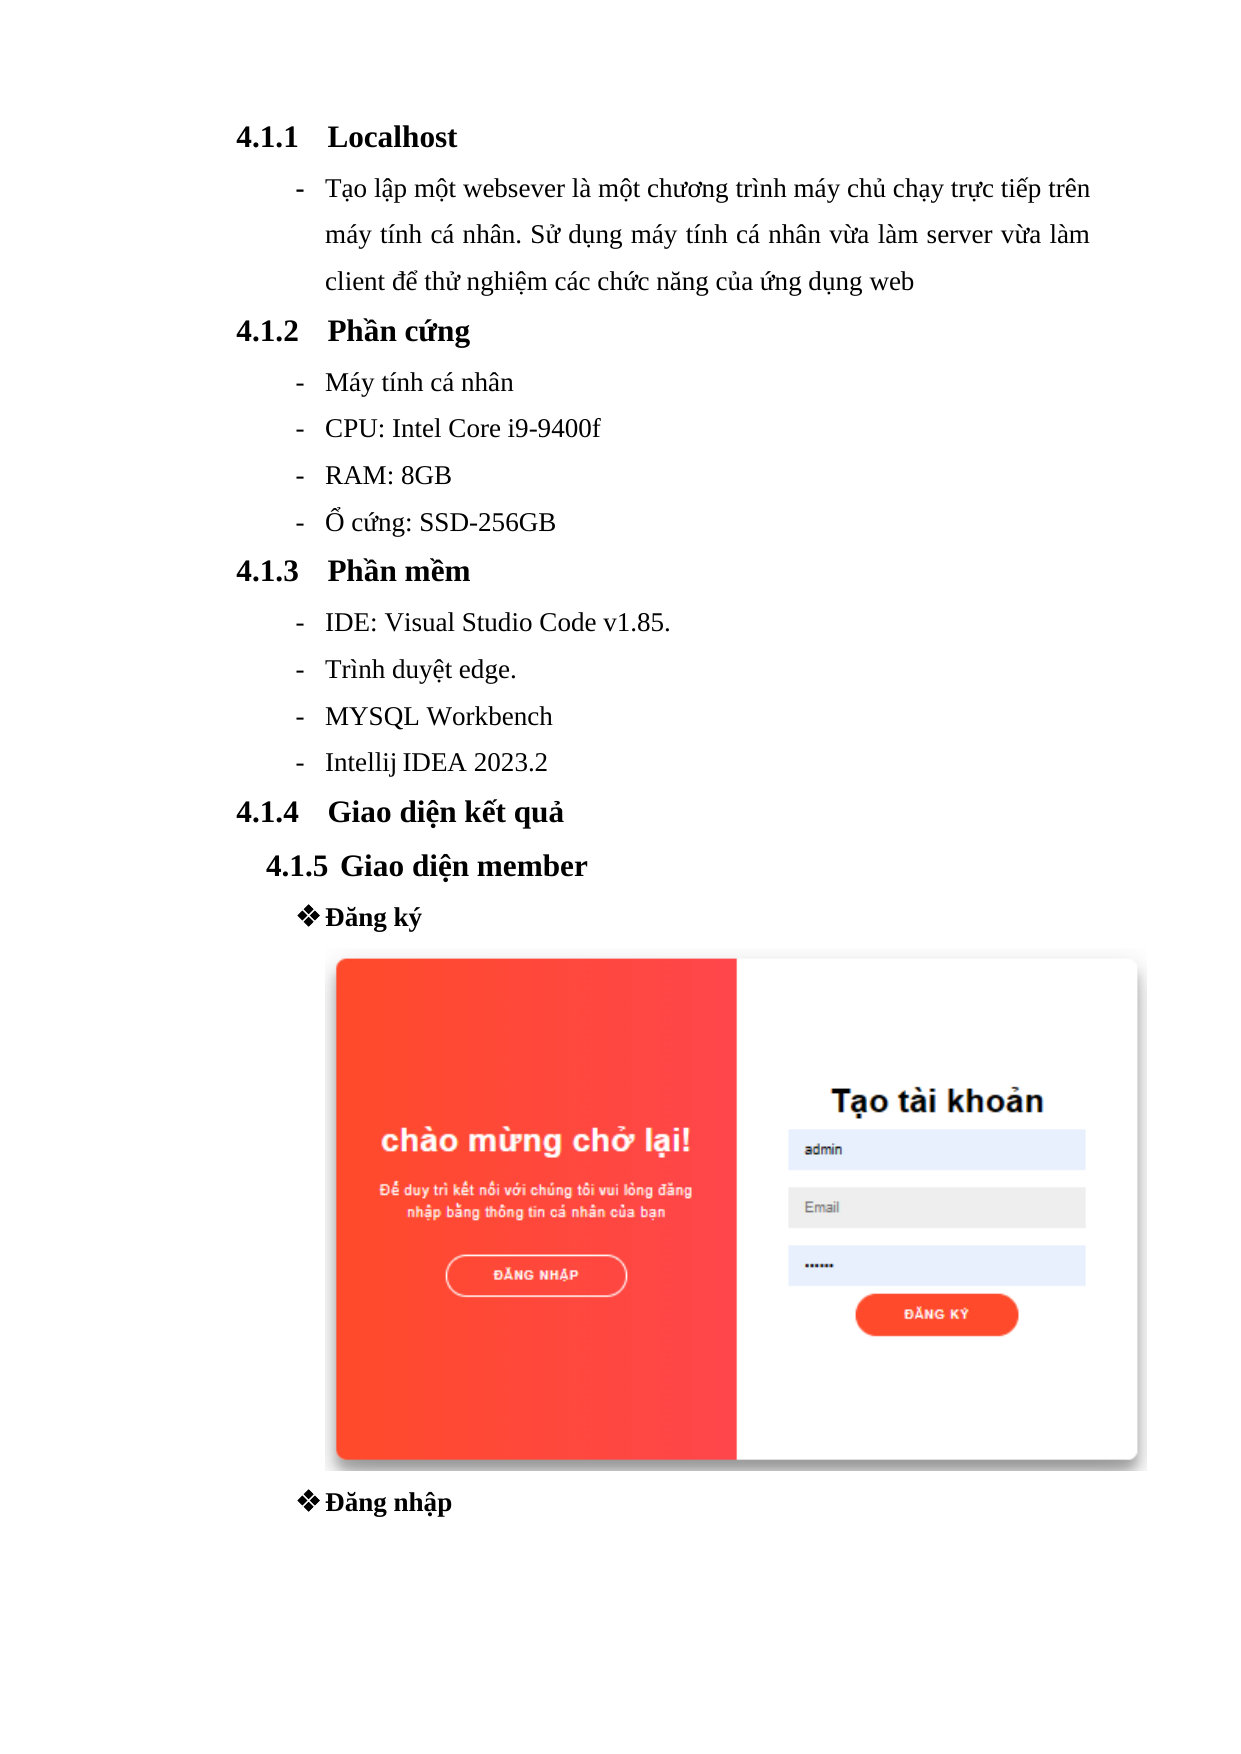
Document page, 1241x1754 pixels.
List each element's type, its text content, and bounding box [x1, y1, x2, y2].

list Trình duyệt edge. [295, 653, 1091, 684]
list Đăng nhập [295, 1486, 1091, 1517]
picture [325, 948, 1147, 1471]
list Máy tính cá nhân [295, 366, 1091, 397]
list RAM: 8GB [295, 459, 1091, 490]
list Giao diện kết quả [236, 793, 1091, 829]
list Localhost [236, 118, 1091, 154]
list IDE: Visual Studio Code v1.85. [295, 606, 1091, 637]
list Ổ cứng: SSD-256GB [295, 506, 1091, 537]
list Intellij IDEA 2023.2 [295, 746, 1091, 777]
list Tạo lập một websever là một chương trình máy chủ chạy trực tiếp trên máy tính cá nhân. Sử dụng máy tính cá nhân vừa làm server vừa làm client để thử nghiệm các chức năng của ứng dụng web [295, 172, 1091, 296]
list Giao diện member [266, 847, 1091, 883]
list MYSQL Workbench [295, 700, 1091, 731]
list CPU: Intel Core i9-9400f [295, 412, 1091, 444]
list Phần mềm [236, 552, 1091, 588]
list Đăng ký [295, 901, 1091, 932]
list Phần cứng [236, 312, 1091, 348]
